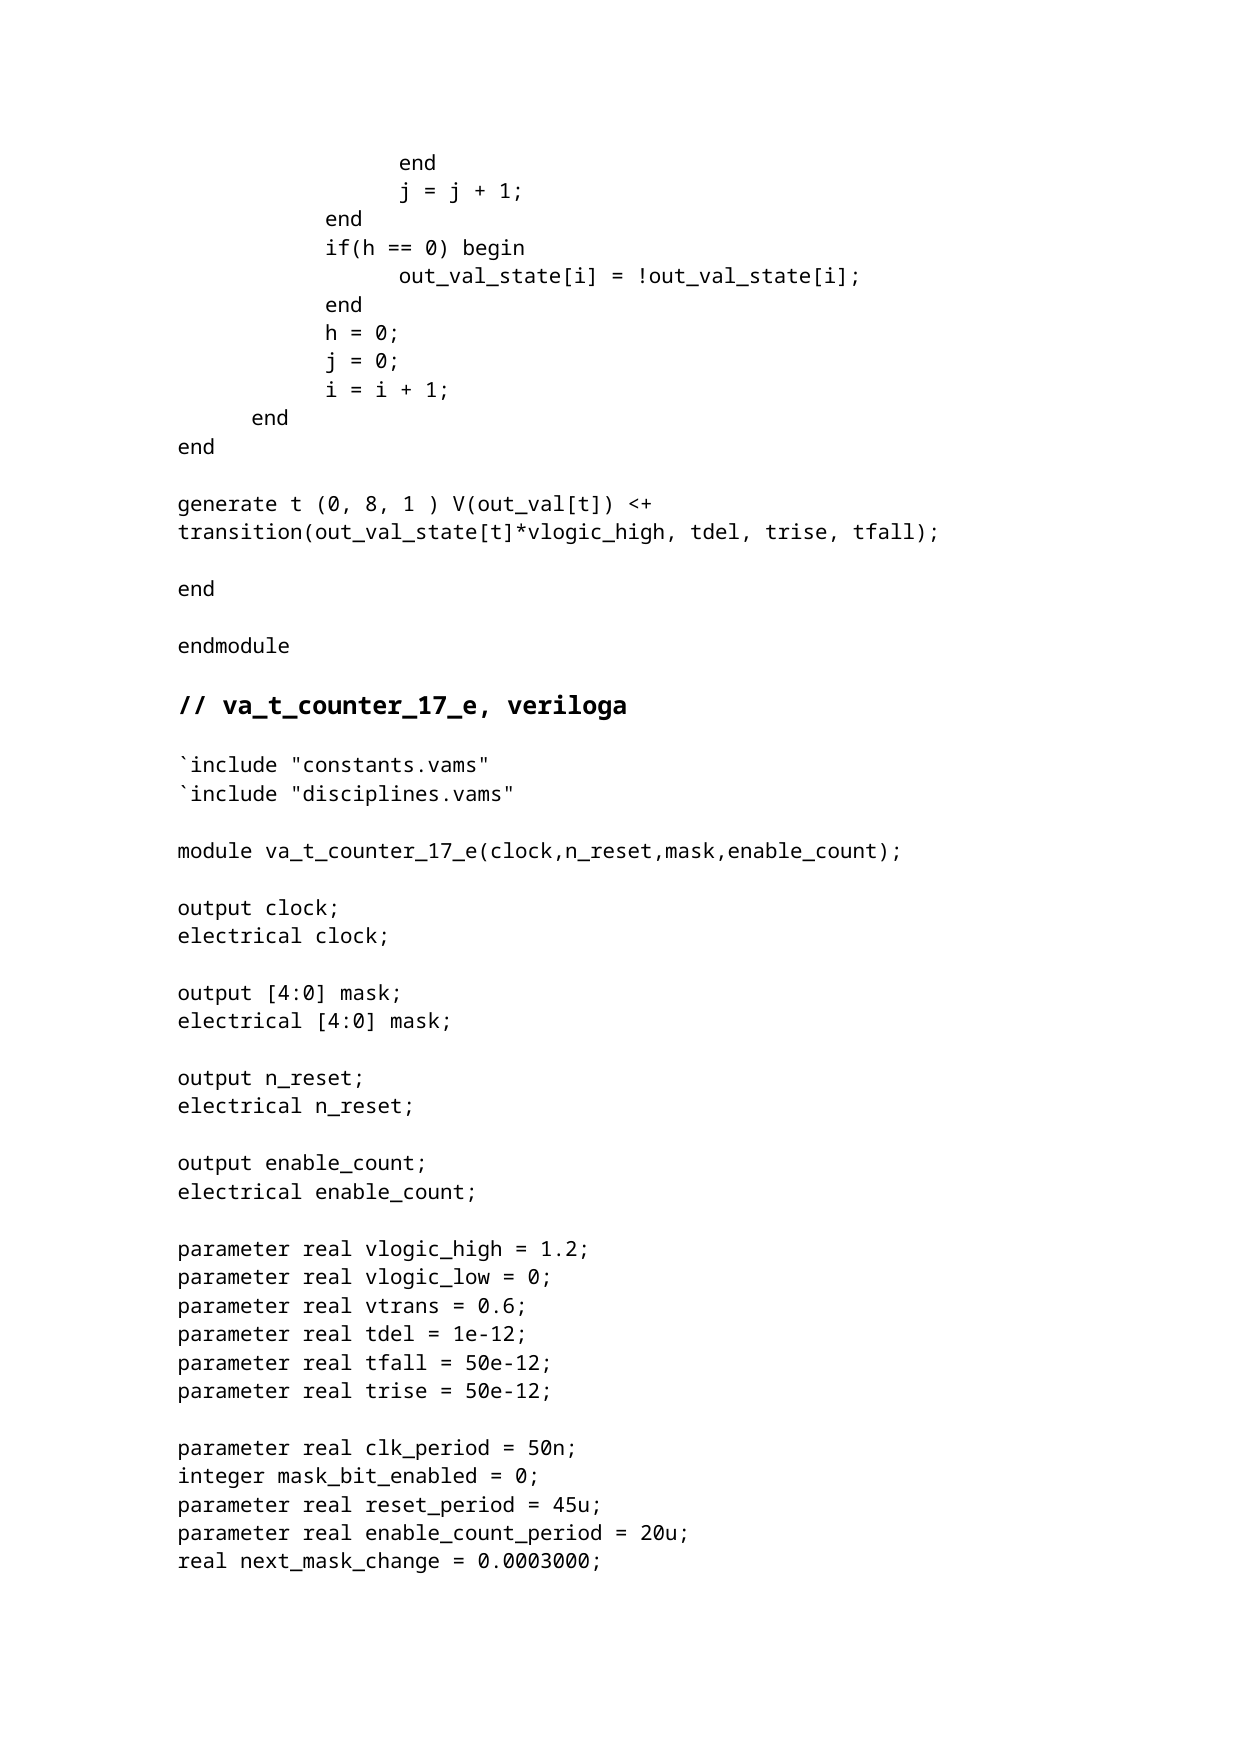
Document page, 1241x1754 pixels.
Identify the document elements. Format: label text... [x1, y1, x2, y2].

text output enable_count; [177, 1148, 1063, 1177]
text parameter real tfall = 50e-12; [177, 1348, 1063, 1376]
text `include "disciplines.vams" [177, 779, 1063, 807]
text `include "constants.vams" [177, 750, 1063, 779]
text electrical clock; [177, 921, 1063, 949]
text j = j + 1; [177, 176, 1063, 204]
text endmodule [177, 631, 1063, 659]
text integer mask_bit_enabled = 0; [177, 1461, 1063, 1490]
text end [177, 204, 1063, 233]
text output [4:0] mask; [177, 978, 1063, 1006]
text h = 0; [177, 318, 1063, 347]
text parameter real vlogic_low = 0; [177, 1262, 1063, 1291]
text end [177, 432, 1063, 460]
text electrical [4:0] mask; [177, 1006, 1063, 1035]
text end [177, 574, 1063, 603]
text // va_t_counter_17_e, veriloga [177, 688, 1063, 722]
text end [177, 148, 1063, 176]
text parameter real trise = 50e-12; [177, 1376, 1063, 1404]
text output n_reset; [177, 1063, 1063, 1092]
text parameter real clk_period = 50n; [177, 1433, 1063, 1461]
text electrical enable_count; [177, 1177, 1063, 1205]
text end [177, 403, 1063, 432]
text electrical n_reset; [177, 1092, 1063, 1120]
text if(h == 0) begin [177, 233, 1063, 261]
text module va_t_counter_17_e(clock,n_reset,mask,enable_count); [177, 836, 1063, 864]
text out_val_state[i] = !out_val_state[i]; [177, 261, 1063, 290]
text parameter real tdel = 1e-12; [177, 1319, 1063, 1348]
text output clock; [177, 893, 1063, 921]
text parameter real vtrans = 0.6; [177, 1291, 1063, 1319]
text parameter real vlogic_high = 1.2; [177, 1234, 1063, 1262]
text end [177, 290, 1063, 318]
text parameter real reset_period = 45u; [177, 1490, 1063, 1518]
text j = 0; [177, 347, 1063, 375]
text generate t (0, 8, 1 ) V(out_val[t]) <+ transition(out_val_state[t]*vlogic_high, tdel, trise, tfall); [177, 489, 1063, 546]
text i = i + 1; [177, 375, 1063, 403]
text parameter real enable_count_period = 20u; [177, 1518, 1063, 1547]
text real next_mask_change = 0.0003000; [177, 1547, 1063, 1575]
